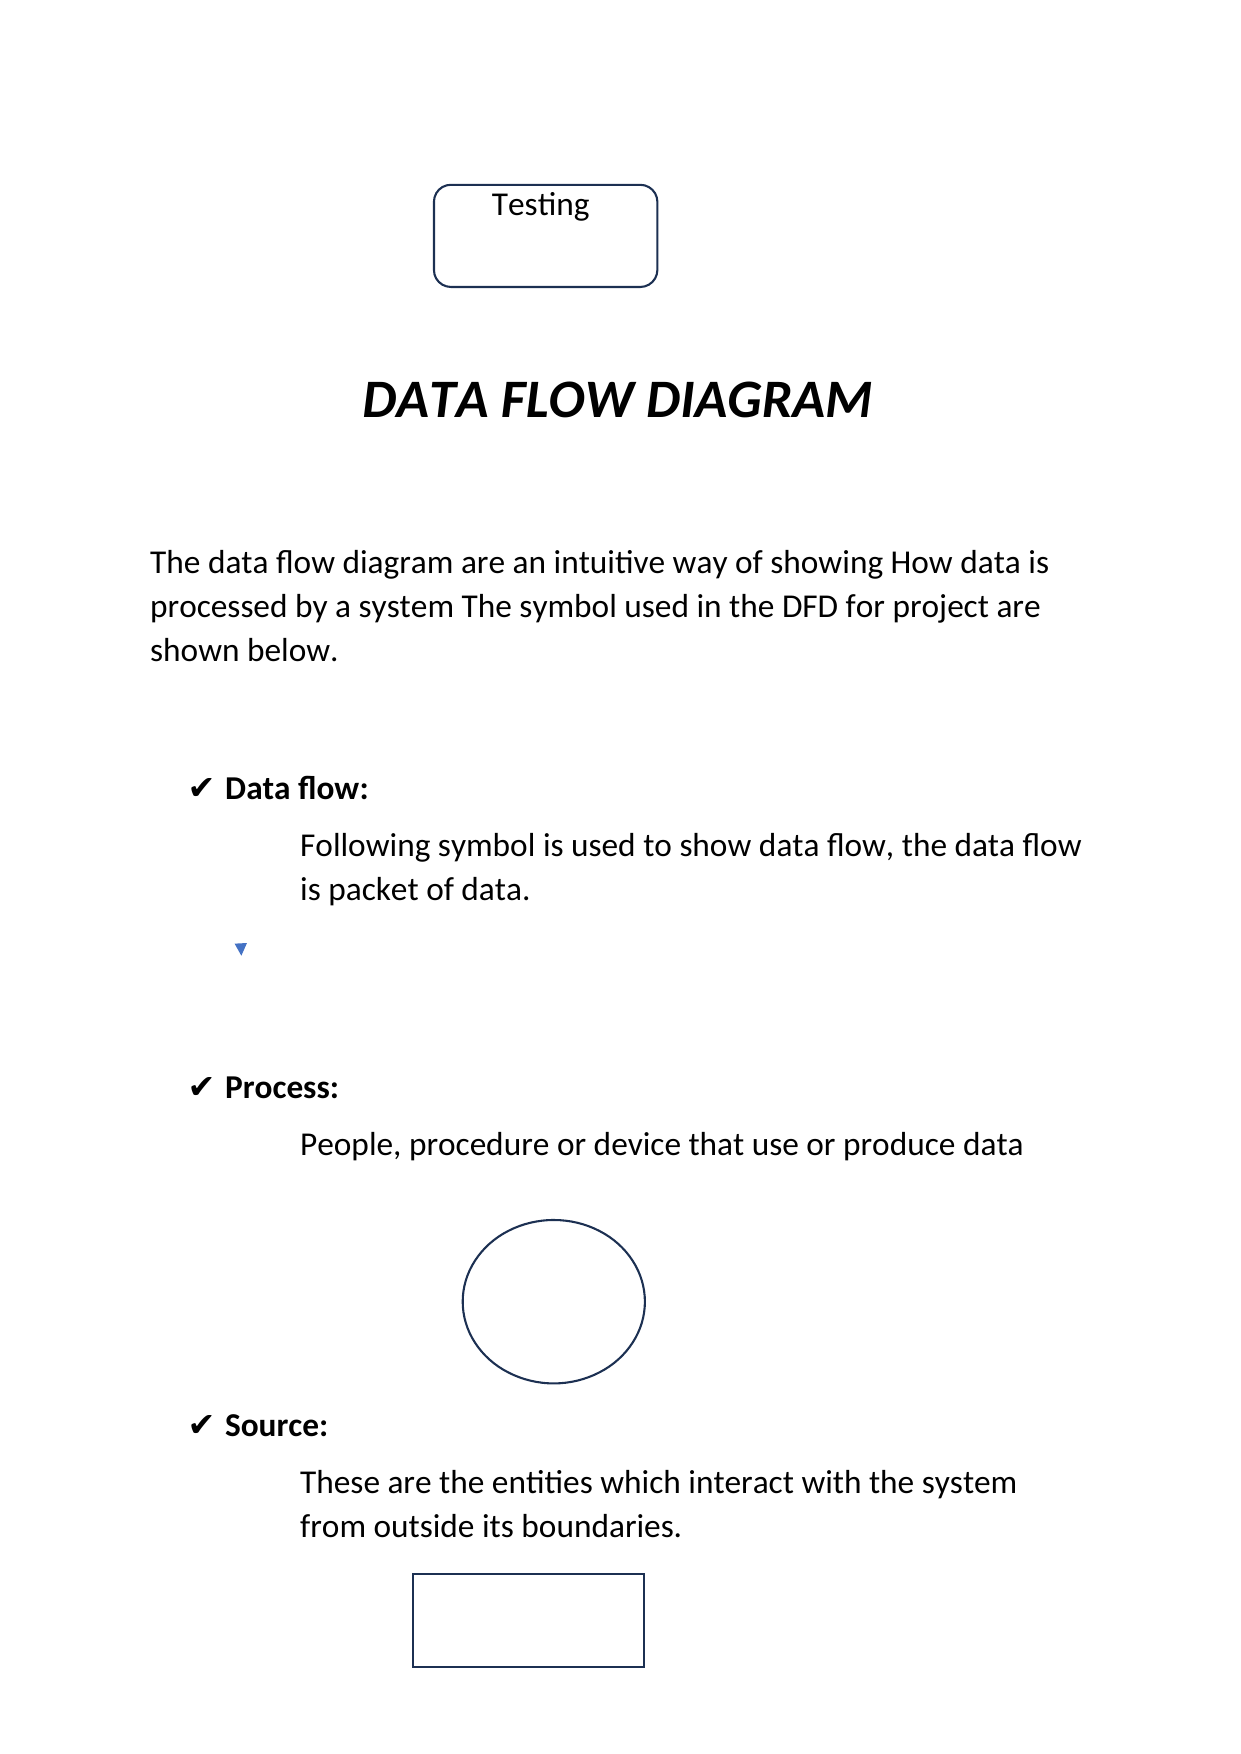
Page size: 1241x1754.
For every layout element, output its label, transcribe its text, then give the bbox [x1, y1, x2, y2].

text Following symbol is used to show data flow, the data flow is packet of data. [300, 824, 1090, 908]
list Source: [187, 1387, 1090, 1455]
list Data flow: [187, 750, 1090, 818]
text People, procedure or device that use or produce data [300, 1123, 1090, 1164]
text The data flow diagram are an intuitive way of showing How data is processed by a system The symbol used in the DFD for project are shown below. [150, 541, 1090, 669]
list Process: [187, 1049, 1090, 1118]
text DATA FLOW DIAGRAM [150, 365, 1090, 431]
text These are the entities which interact with the system from outside its boundaries. [300, 1461, 1090, 1545]
